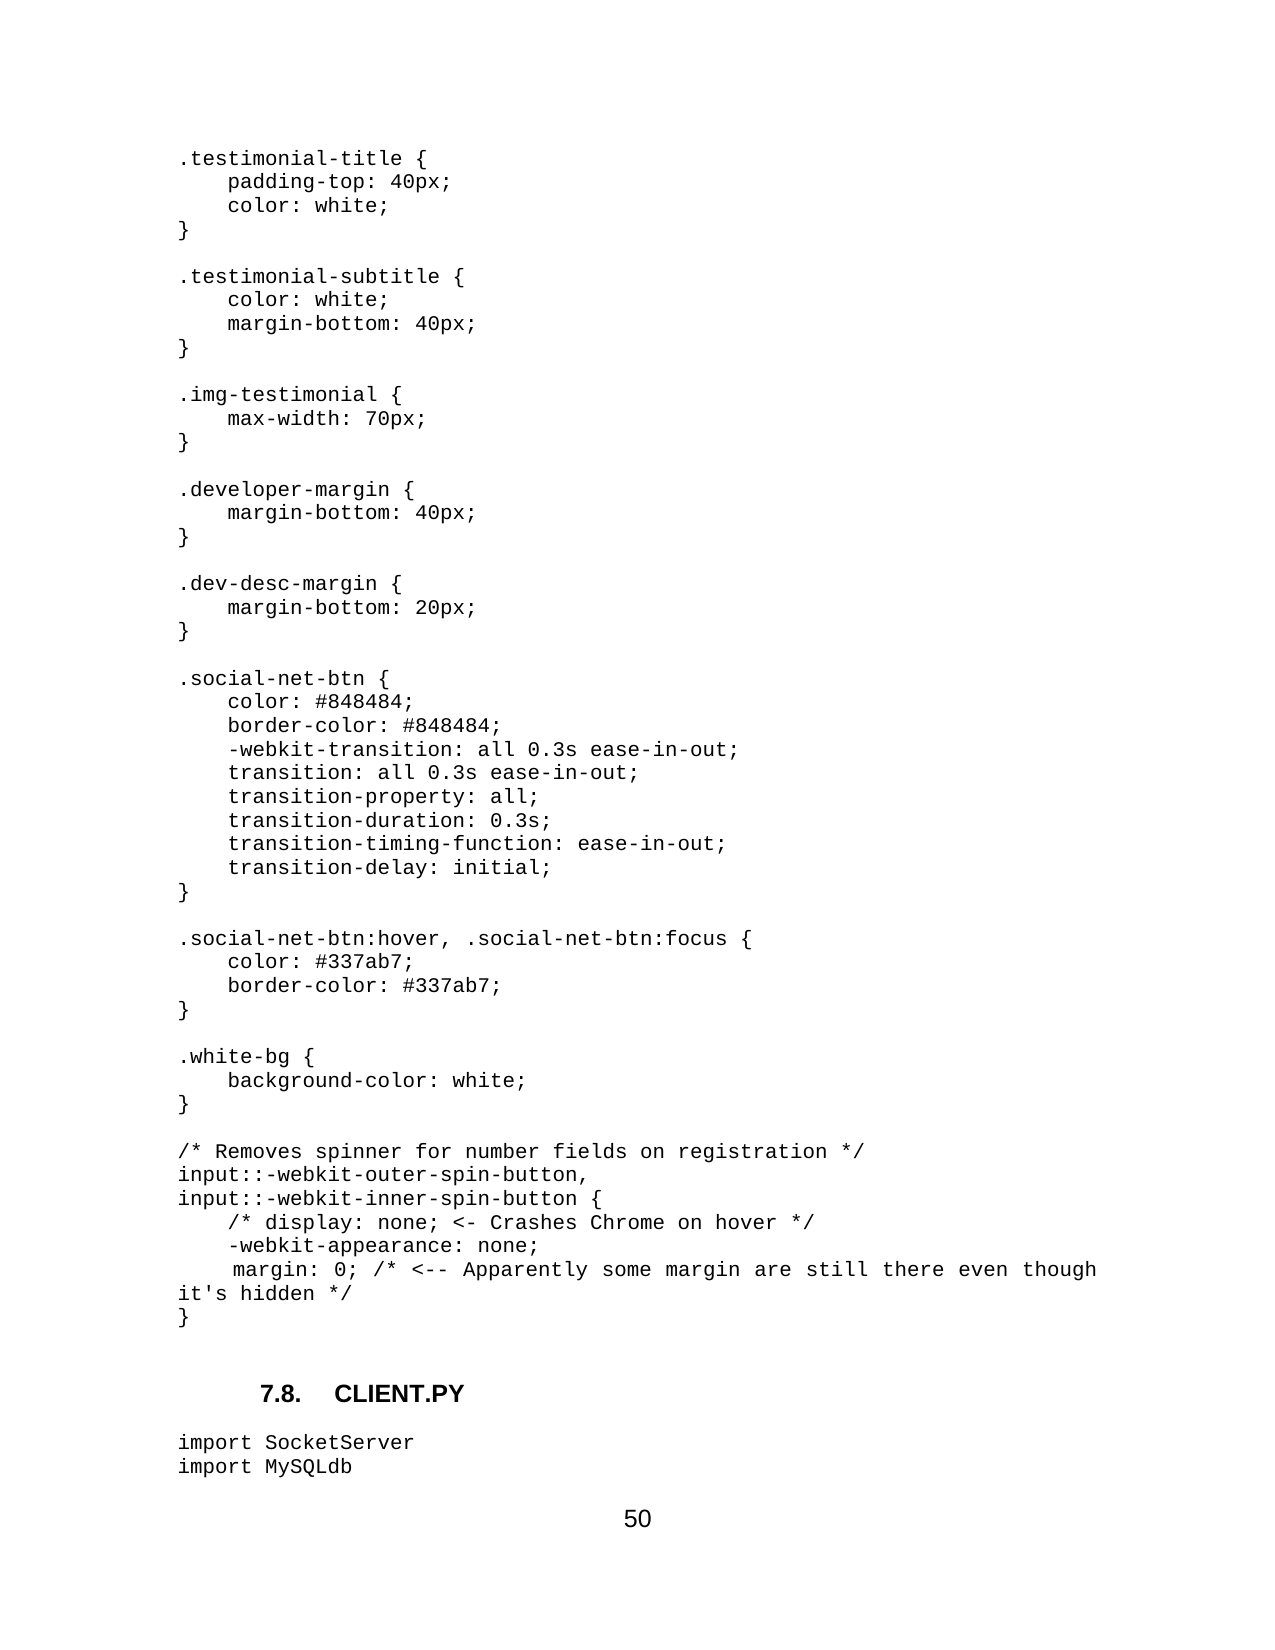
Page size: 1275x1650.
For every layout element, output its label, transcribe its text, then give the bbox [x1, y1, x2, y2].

text background-color: white; [177, 1070, 1098, 1093]
text transition-timing-function: ease-in-out; [177, 833, 1098, 857]
text } [177, 337, 1098, 360]
text max-width: 70px; [177, 408, 1098, 431]
text .social-net-btn { [177, 668, 1098, 691]
text margin-bottom: 40px; [177, 313, 1098, 337]
text border-color: #337ab7; [177, 975, 1098, 999]
text .testimonial-title { [177, 148, 1098, 171]
text border-color: #848484; [177, 715, 1098, 739]
text .dev-desc-margin { [177, 573, 1098, 597]
text .testimonial-subtitle { [177, 266, 1098, 289]
text .social-net-btn:hover, .social-net-btn:focus { [177, 928, 1098, 952]
text .white-bg { [177, 1046, 1098, 1070]
text /* Removes spinner for number fields on registration */ [177, 1141, 1098, 1164]
text } [177, 431, 1098, 455]
text } [177, 999, 1098, 1022]
text transition-delay: initial; [177, 857, 1098, 881]
text } [177, 218, 1098, 242]
text } [177, 1306, 1098, 1330]
text .developer-margin { [177, 479, 1098, 502]
text color: white; [177, 195, 1098, 218]
text padding-top: 40px; [177, 171, 1098, 195]
text import MySQLdb [177, 1456, 1098, 1479]
text import SocketServer [177, 1432, 1098, 1456]
text } [177, 621, 1098, 644]
text } [177, 1093, 1098, 1117]
text color: #337ab7; [177, 952, 1098, 975]
text margin-bottom: 40px; [177, 502, 1098, 526]
text input::-webkit-inner-spin-button { [177, 1188, 1098, 1212]
text .img-testimonial { [177, 384, 1098, 408]
text color: #848484; [177, 691, 1098, 715]
text margin: 0; /* <-- Apparently some margin are still there even though it's hidden */ [177, 1259, 1098, 1306]
text input::-webkit-outer-spin-button, [177, 1164, 1098, 1188]
text -webkit-transition: all 0.3s ease-in-out; [177, 739, 1098, 762]
text } [177, 881, 1098, 904]
text /* display: none; <- Crashes Chrome on hover */ [177, 1212, 1098, 1235]
text } [177, 526, 1098, 549]
text margin-bottom: 20px; [177, 597, 1098, 621]
text transition-property: all; [177, 786, 1098, 810]
text transition: all 0.3s ease-in-out; [177, 762, 1098, 786]
text -webkit-appearance: none; [177, 1235, 1098, 1259]
text transition-duration: 0.3s; [177, 810, 1098, 833]
text color: white; [177, 289, 1098, 313]
subtitle Client.py [260, 1378, 1098, 1407]
